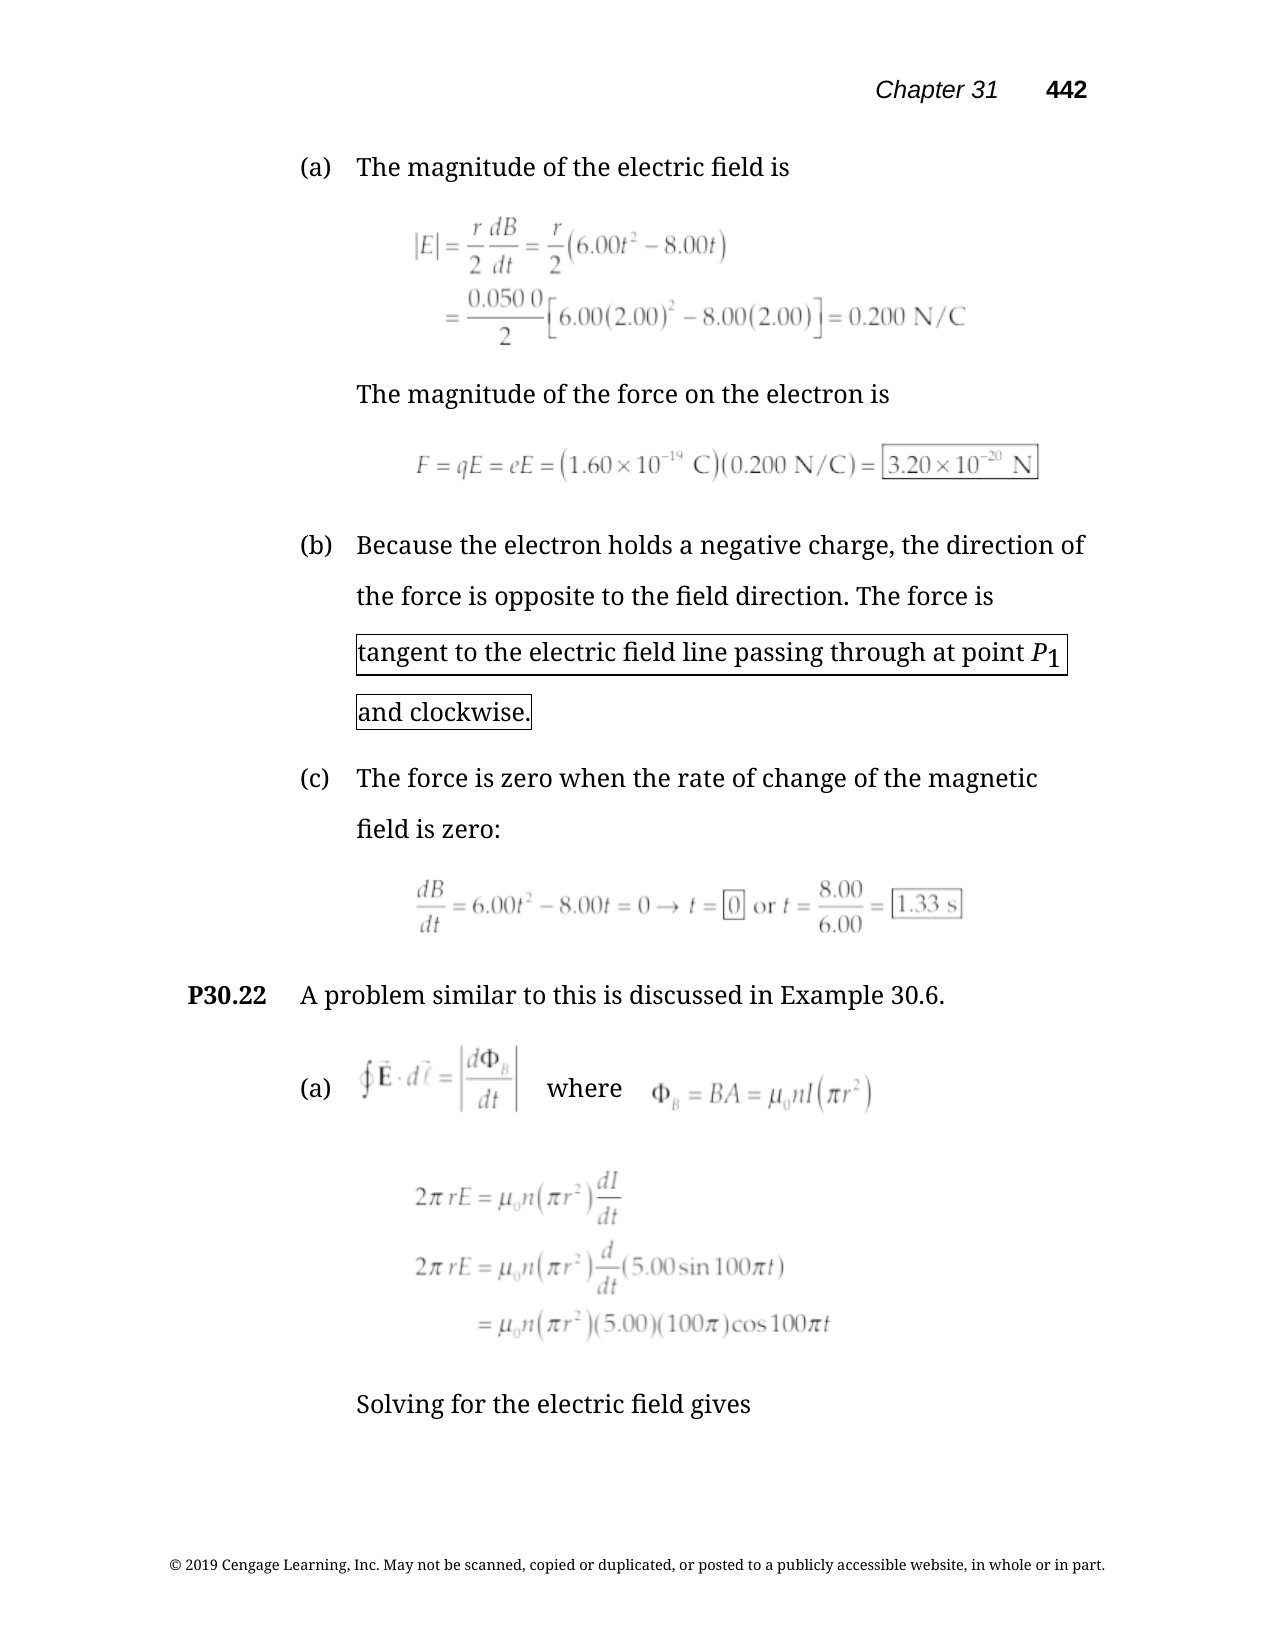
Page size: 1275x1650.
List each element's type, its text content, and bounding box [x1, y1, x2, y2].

text The magnitude of the force on the electron is [187, 376, 1087, 410]
text (a) The magnitude of the electric field is [187, 150, 1087, 184]
text P30.22 A problem similar to this is discussed in Example 30.6. [187, 977, 1087, 1011]
text (a) where [187, 1041, 1087, 1136]
text (b) Because the electron holds a negative charge, the direction of the force is opposite to the field direction. The force is tangent to the electric field line passing through at point P1 and clockwise. [187, 528, 1087, 730]
text (c) The force is zero when the rate of change of the magnetic field is zero: [187, 760, 1087, 845]
text Solving for the electric field gives [187, 1386, 1087, 1420]
